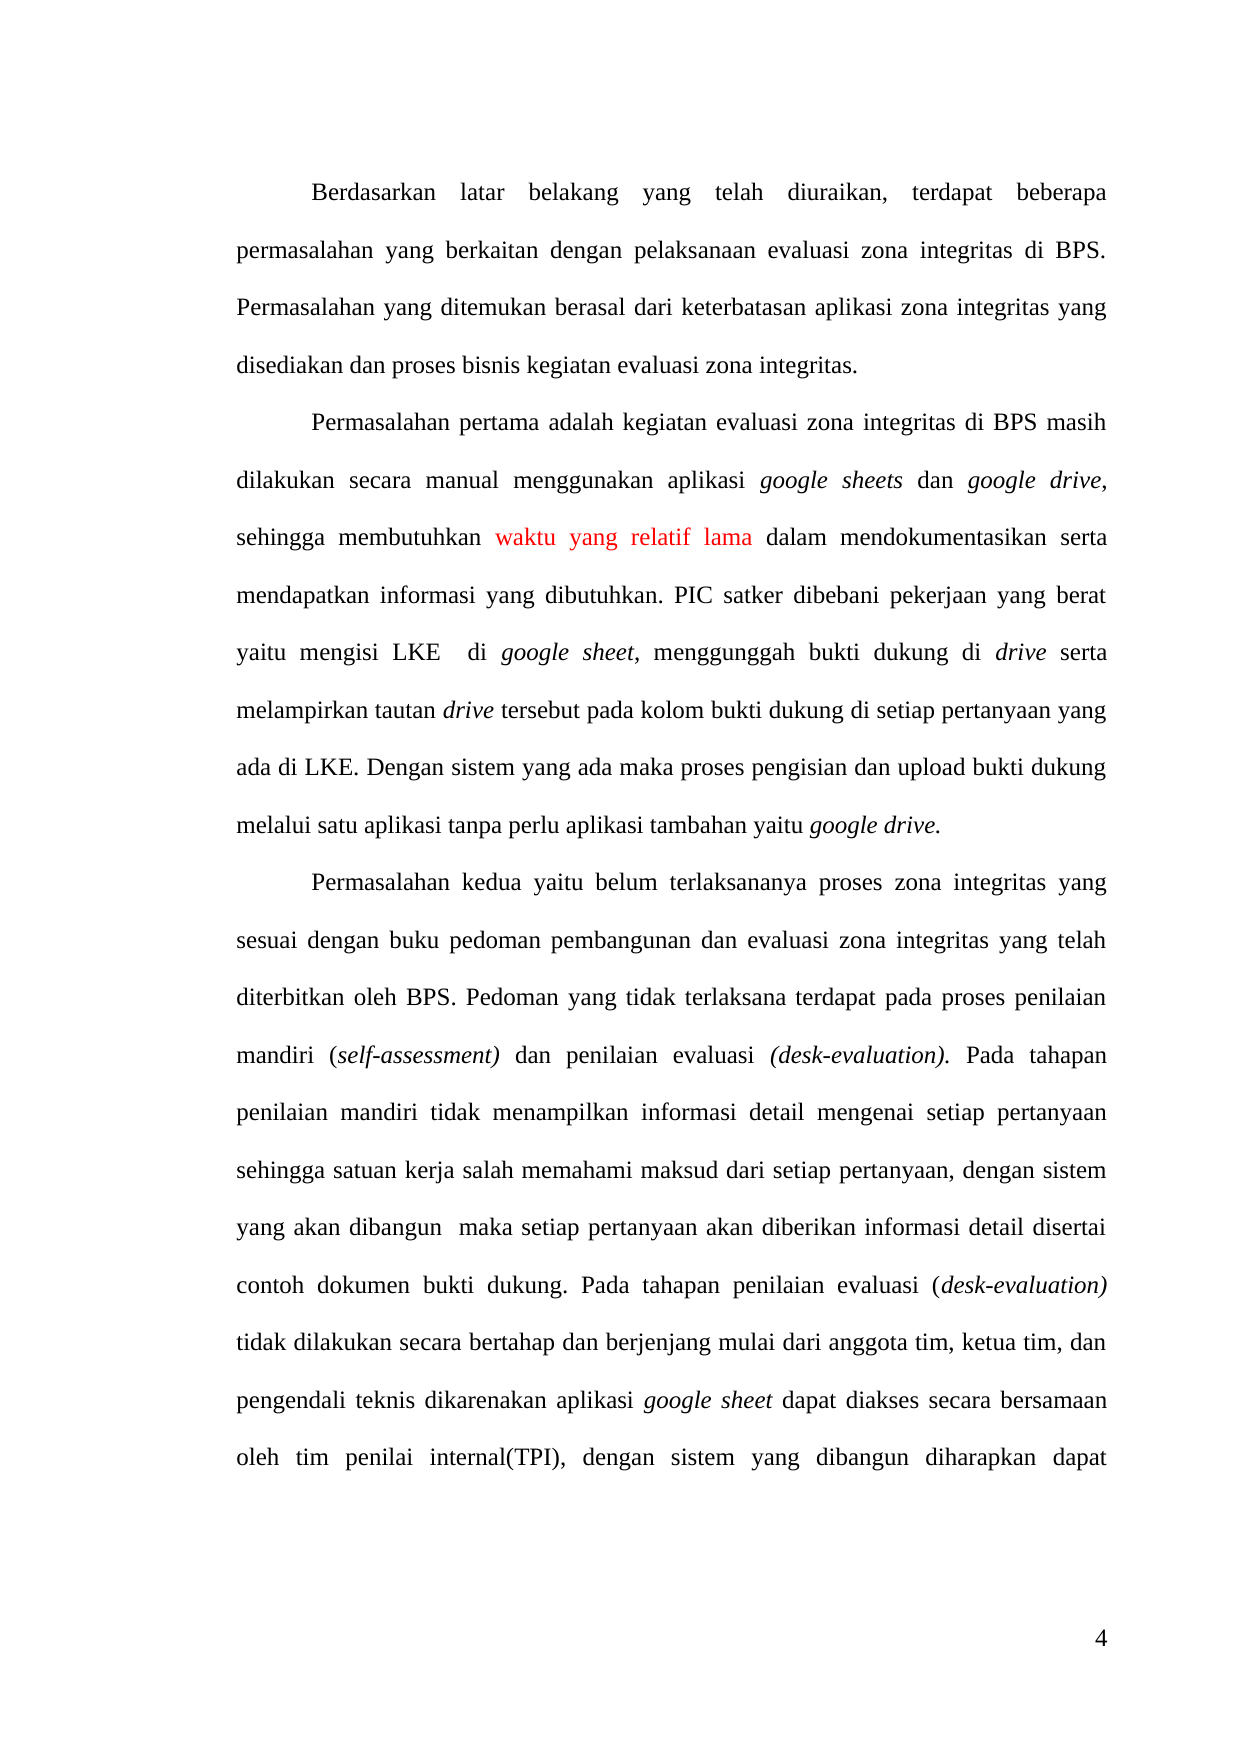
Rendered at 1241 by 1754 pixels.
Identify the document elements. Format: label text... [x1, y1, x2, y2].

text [236, 867, 1107, 1471]
text Permasalahan pertama adalah kegiatan evaluasi zona integritas di BPS masih dilakukan secara manual menggunakan aplikasi google sheets dan google drive, sehingga membutuhkan waktu yang relatif lama dalam mendokumentasikan serta mendapatkan informasi yang dibutuhkan. PIC satker dibebani pekerjaan yang berat yaitu mengisi LKE di google sheet, menggunggah bukti dukung di drive serta melampirkan tautan drive tersebut pada kolom bukti dukung di setiap pertanyaan yang ada di LKE. Dengan sistem yang ada maka proses pengisian dan upload bukti dukung melalui satu aplikasi tanpa perlu aplikasi tambahan yaitu google drive. [236, 407, 1107, 838]
text Berdasarkan latar belakang yang telah diuraikan, terdapat beberapa permasalahan yang berkaitan dengan pelaksanaan evaluasi zona integritas di BPS. Permasalahan yang ditemukan berasal dari keterbatasan aplikasi zona integritas yang disediakan dan proses bisnis kegiatan evaluasi zona integritas. [236, 177, 1107, 378]
